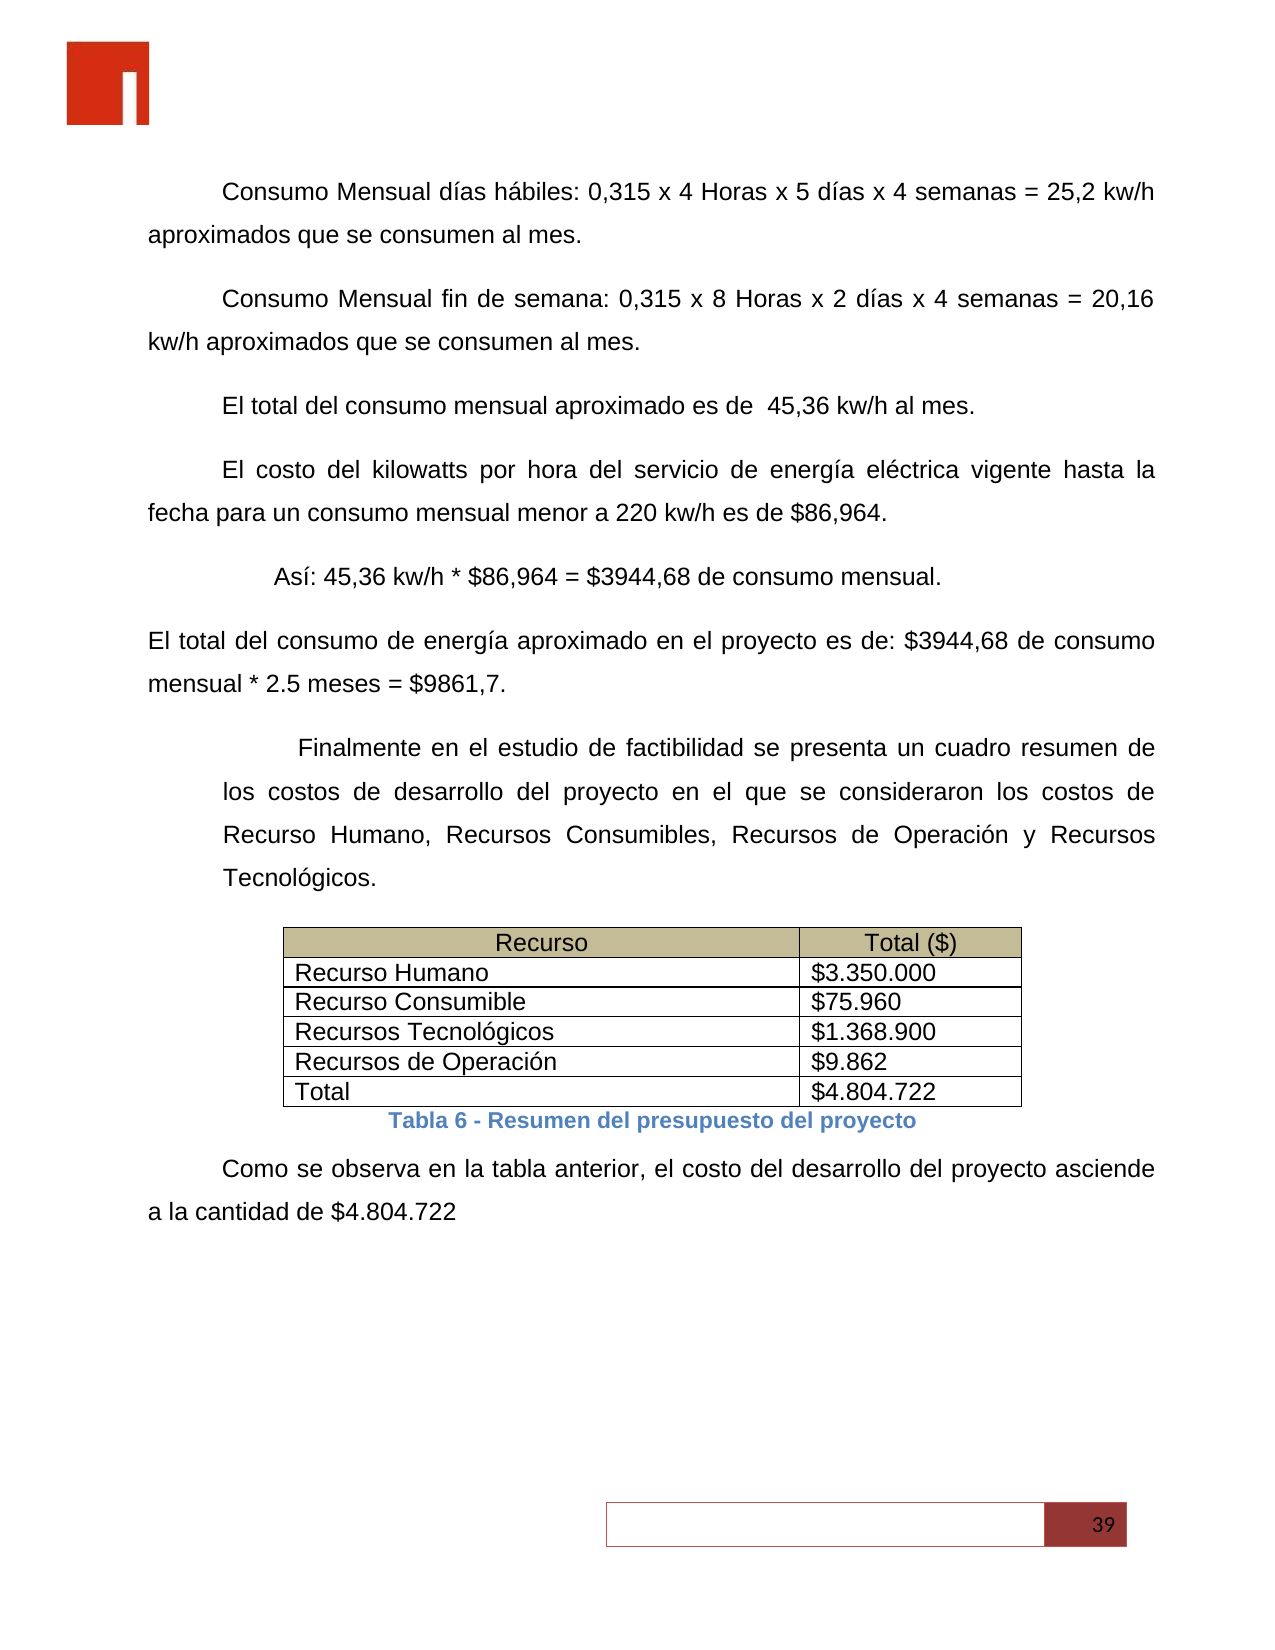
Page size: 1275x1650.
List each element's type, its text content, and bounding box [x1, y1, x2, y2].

table_cell $9.862 [800, 1047, 1021, 1076]
table_cell Recurso Humano [284, 958, 799, 986]
table_cell Total [284, 1077, 799, 1106]
text Así: 45,36 kw/h * $86,964 = $3944,68 de consumo mensual. [148, 562, 1157, 591]
table_cell Recursos de Operación [284, 1047, 799, 1076]
table_cell $3.350.000 [800, 958, 1021, 986]
table_cell $75.960 [800, 988, 1021, 1016]
text Tabla 6 - Resumen del presupuesto del proyecto [148, 1107, 1157, 1133]
text Consumo Mensual fin de semana: 0,315 x 8 Horas x 2 días x 4 semanas = 20,16 kw/h aproximados que se consumen al mes. [148, 284, 1157, 356]
text Consumo Mensual días hábiles: 0,315 x 4 Horas x 5 días x 4 semanas = 25,2 kw/h aproximados que se consumen al mes. [148, 177, 1157, 249]
table_cell $4.804.722 [800, 1077, 1021, 1106]
table_cell $1.368.900 [800, 1017, 1021, 1046]
text El total del consumo de energía aproximado en el proyecto es de: $3944,68 de consumo mensual * 2.5 meses = $9861,7. [148, 626, 1157, 698]
text El costo del kilowatts por hora del servicio de energía eléctrica vigente hasta la fecha para un consumo mensual menor a 220 kw/h es de $86,964. [148, 455, 1157, 527]
table_cell Recursos Tecnológicos [284, 1017, 799, 1046]
text El total del consumo mensual aproximado es de 45,36 kw/h al mes. [148, 391, 1157, 420]
table_header Recurso [284, 928, 799, 957]
table_header Total ($) [800, 928, 1021, 957]
table_cell Recurso Consumible [284, 988, 799, 1016]
picture [66, 41, 150, 125]
text Finalmente en el estudio de factibilidad se presenta un cuadro resumen de los costos de desarrollo del proyecto en el que se consideraron los costos de Recurso Humano, Recursos Consumibles, Recursos de Operación y Recursos Tecnológicos. [223, 733, 1157, 892]
text Como se observa en la tabla anterior, el costo del desarrollo del proyecto asciende a la cantidad de $4.804.722 [148, 1154, 1157, 1226]
